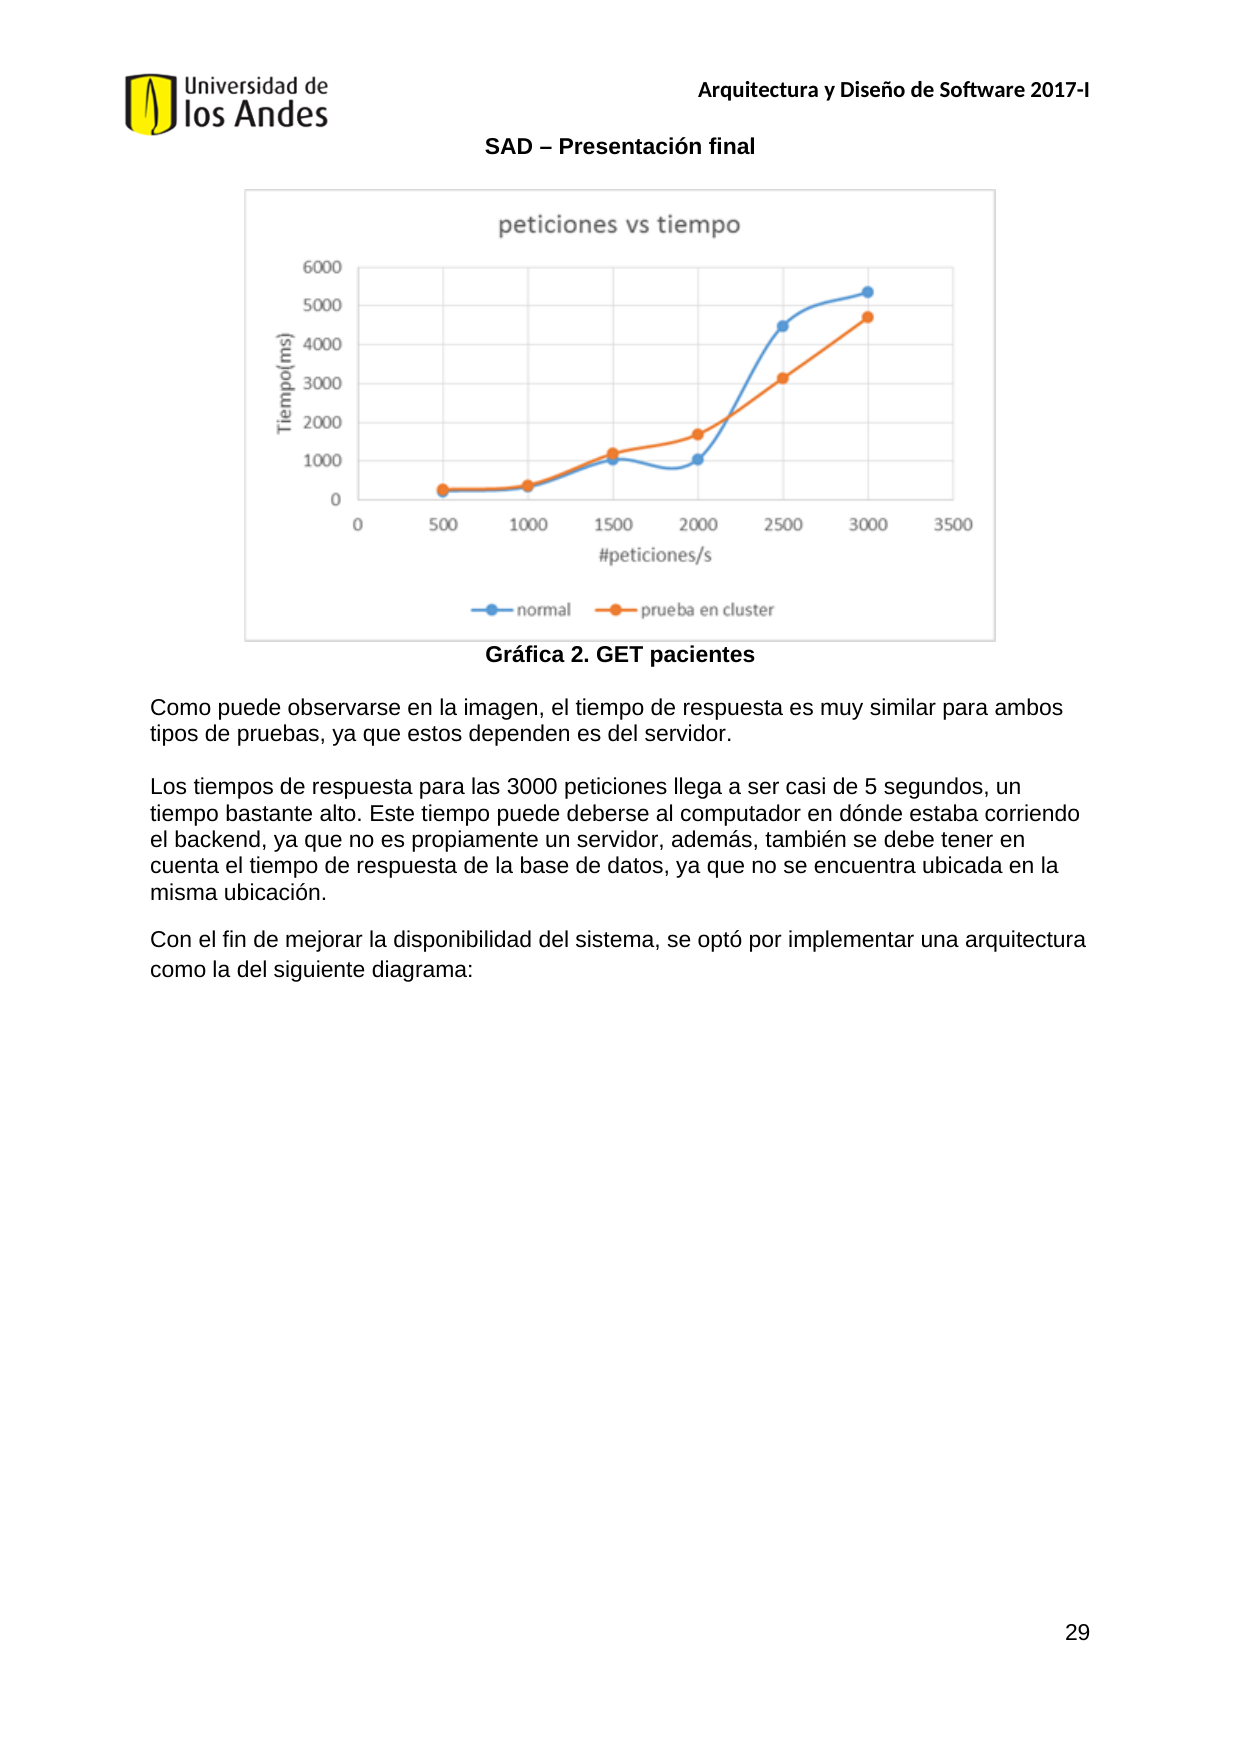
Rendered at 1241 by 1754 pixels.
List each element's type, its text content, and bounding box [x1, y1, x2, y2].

text Con el fin de mejorar la disponibilidad del sistema, se optó por implementar una arquitectura como la del siguiente diagrama: [150, 926, 1090, 982]
text Gráfica 2. GET pacientes [150, 641, 1090, 668]
picture [244, 189, 996, 642]
picture [109, 61, 342, 148]
text Los tiempos de respuesta para las 3000 peticiones llega a ser casi de 5 segundos, un tiempo bastante alto. Este tiempo puede deberse al computador en dónde estaba corriendo el backend, ya que no es propiamente un servidor, además, también se debe tener en cuenta el tiempo de respuesta de la base de datos, ya que no se encuentra ubicada en la misma ubicación. [150, 773, 1090, 905]
text Como puede observarse en la imagen, el tiempo de respuesta es muy similar para ambos tipos de pruebas, ya que estos dependen es del servidor. [150, 694, 1090, 747]
